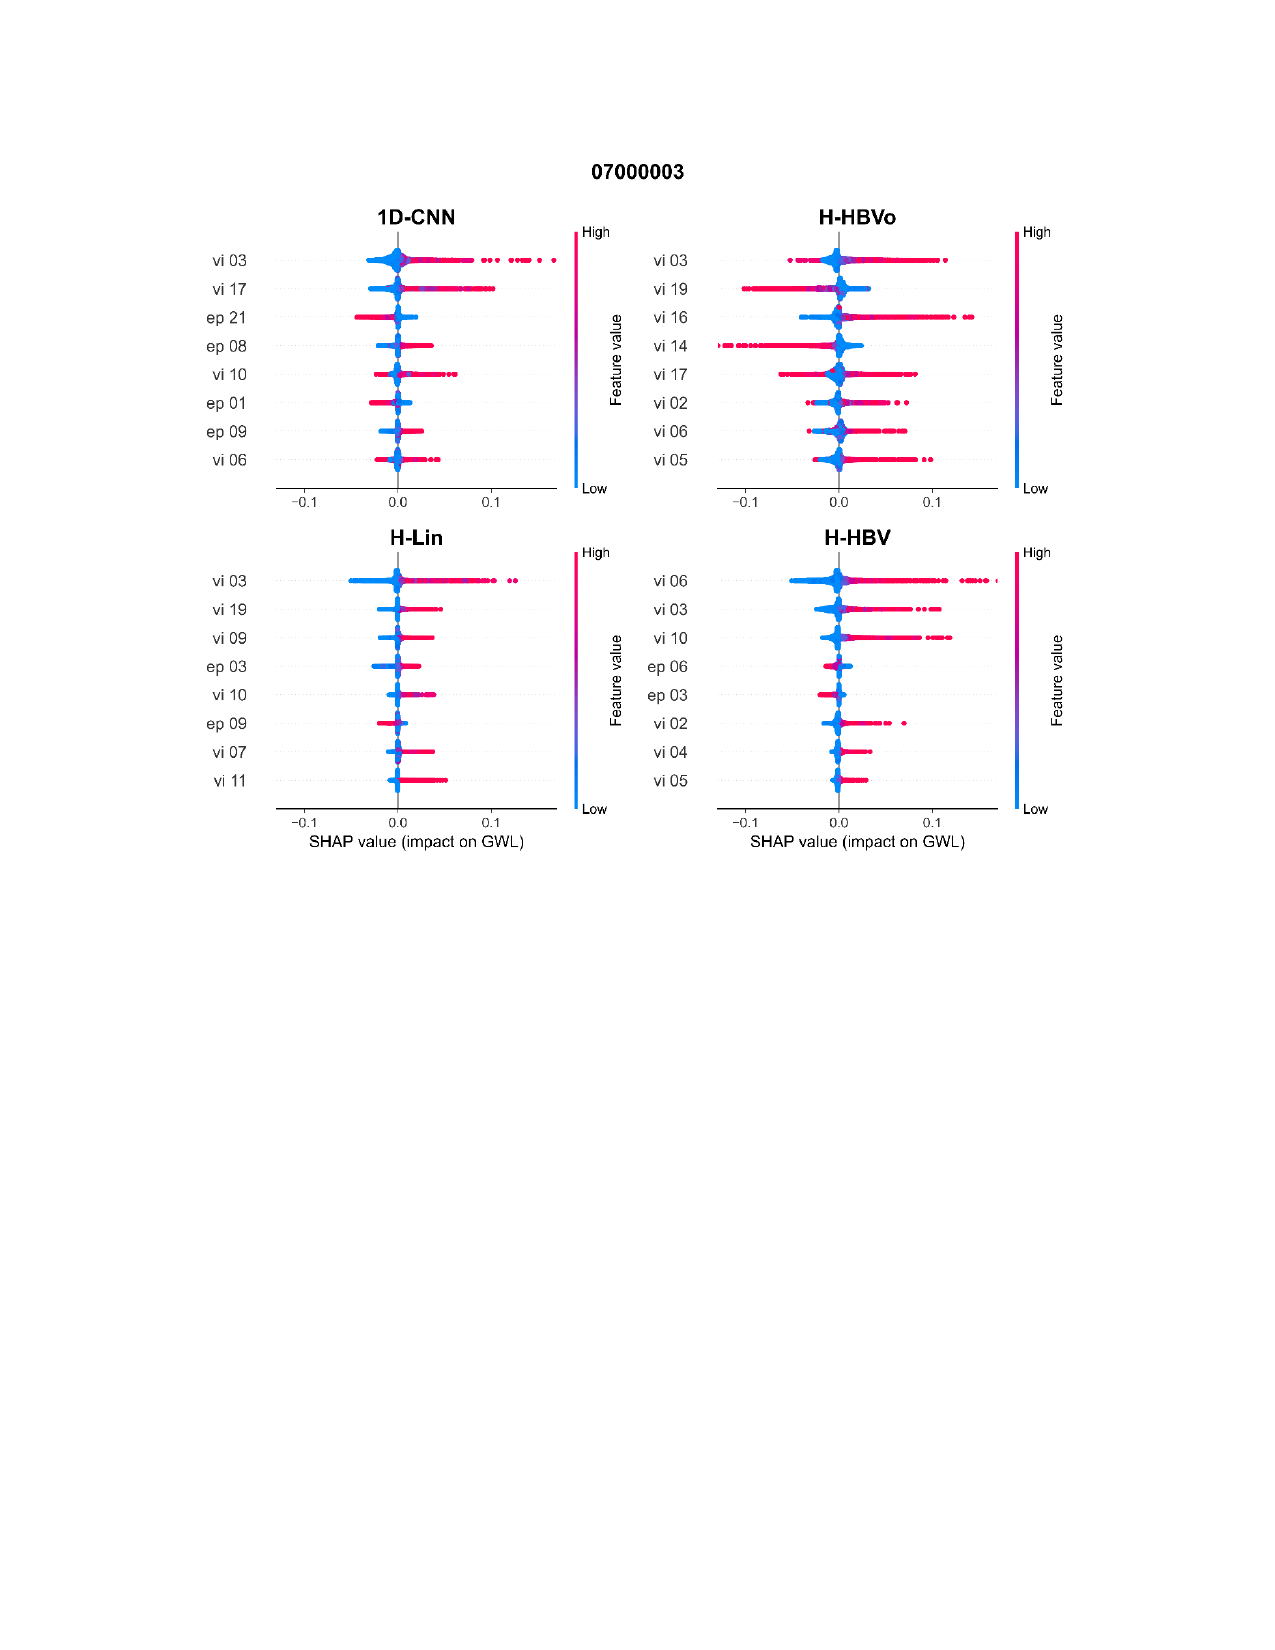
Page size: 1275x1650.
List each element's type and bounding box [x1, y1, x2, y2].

picture [187, 150, 1088, 870]
